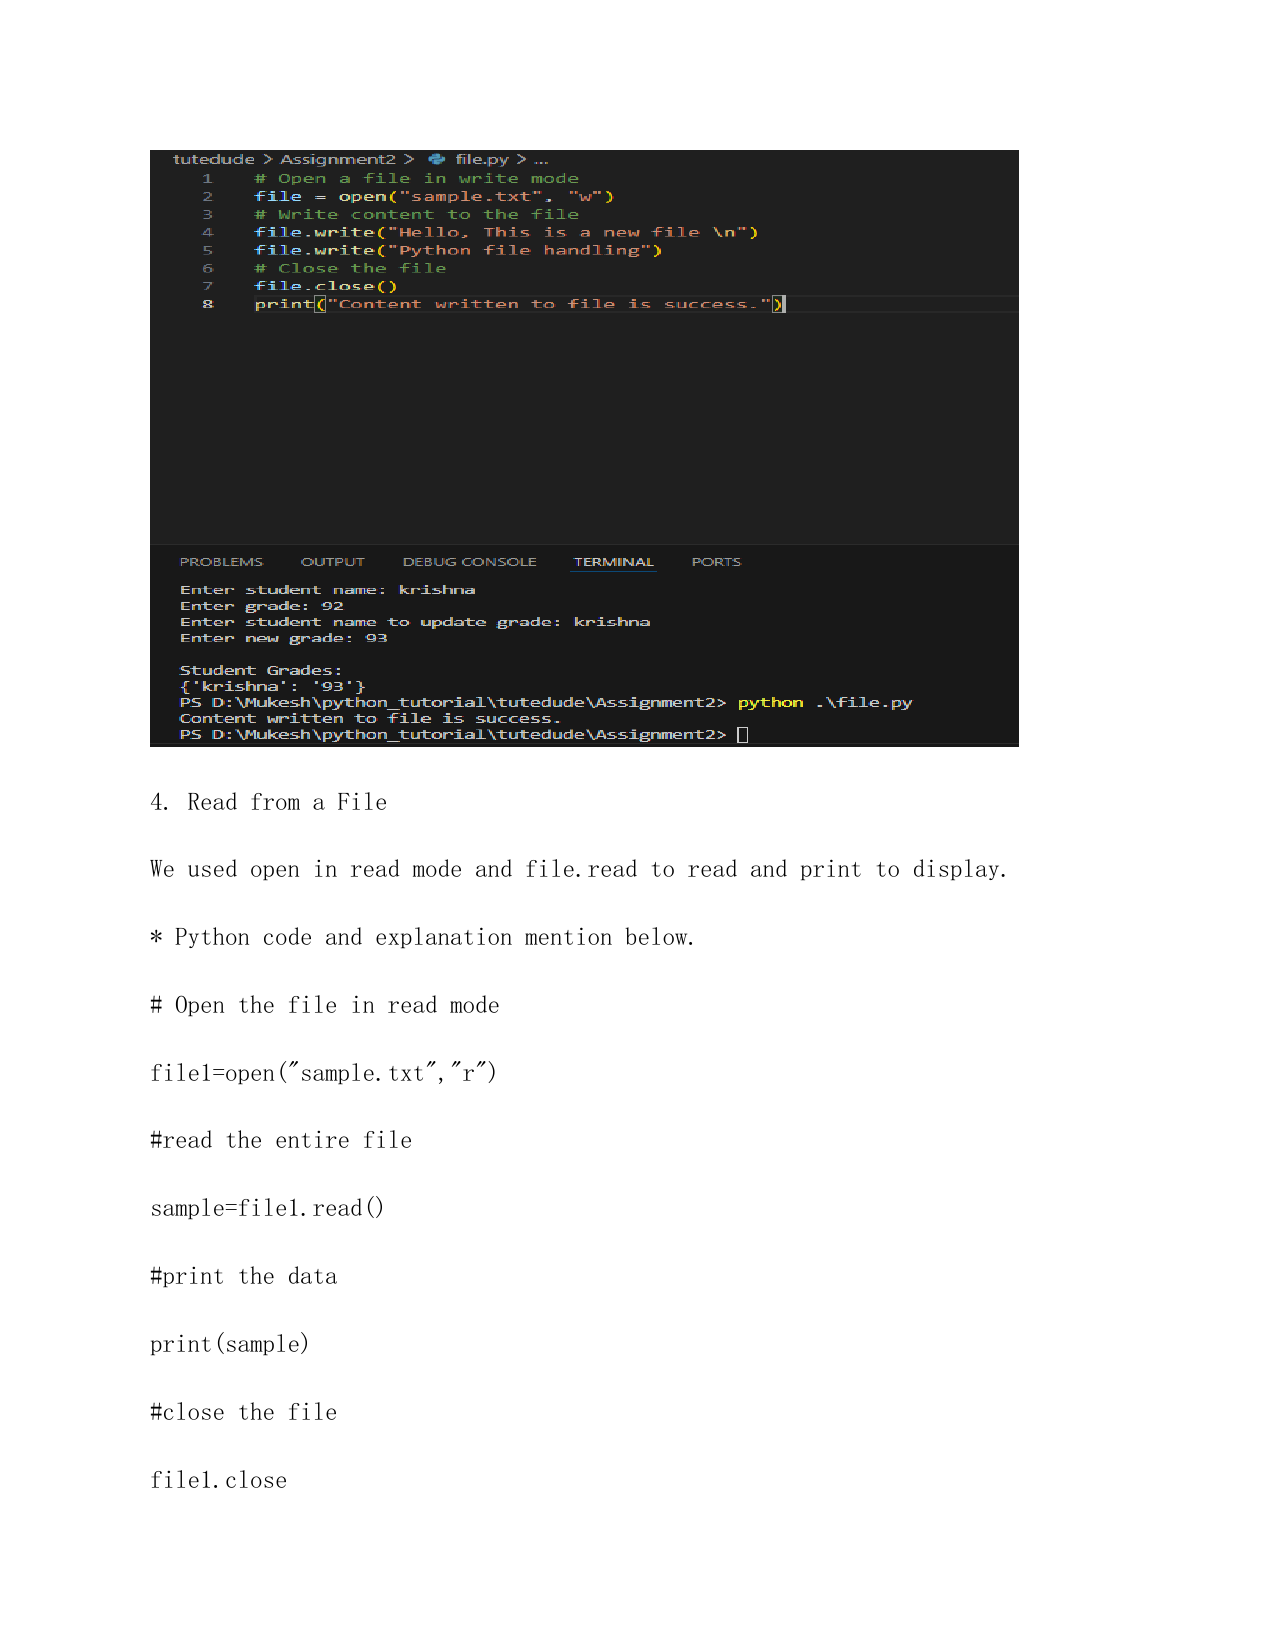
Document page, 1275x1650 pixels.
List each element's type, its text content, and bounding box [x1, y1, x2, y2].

text # Open the file in read mode [150, 988, 1125, 1017]
text * Python code and explanation mention below. [150, 921, 1125, 949]
picture [150, 150, 1019, 747]
text 4. Read from a File [150, 785, 1125, 813]
text file1.close [150, 1463, 1125, 1492]
text #print the data [150, 1259, 1125, 1288]
text We used open in read mode and file.read to read and print to display. [150, 853, 1125, 881]
text #close the file [150, 1395, 1125, 1424]
text file1=open("sample.txt","r") [150, 1056, 1125, 1085]
text #read the entire file [150, 1124, 1125, 1152]
text print(sample) [150, 1327, 1125, 1356]
text sample=file1.read() [150, 1192, 1125, 1220]
